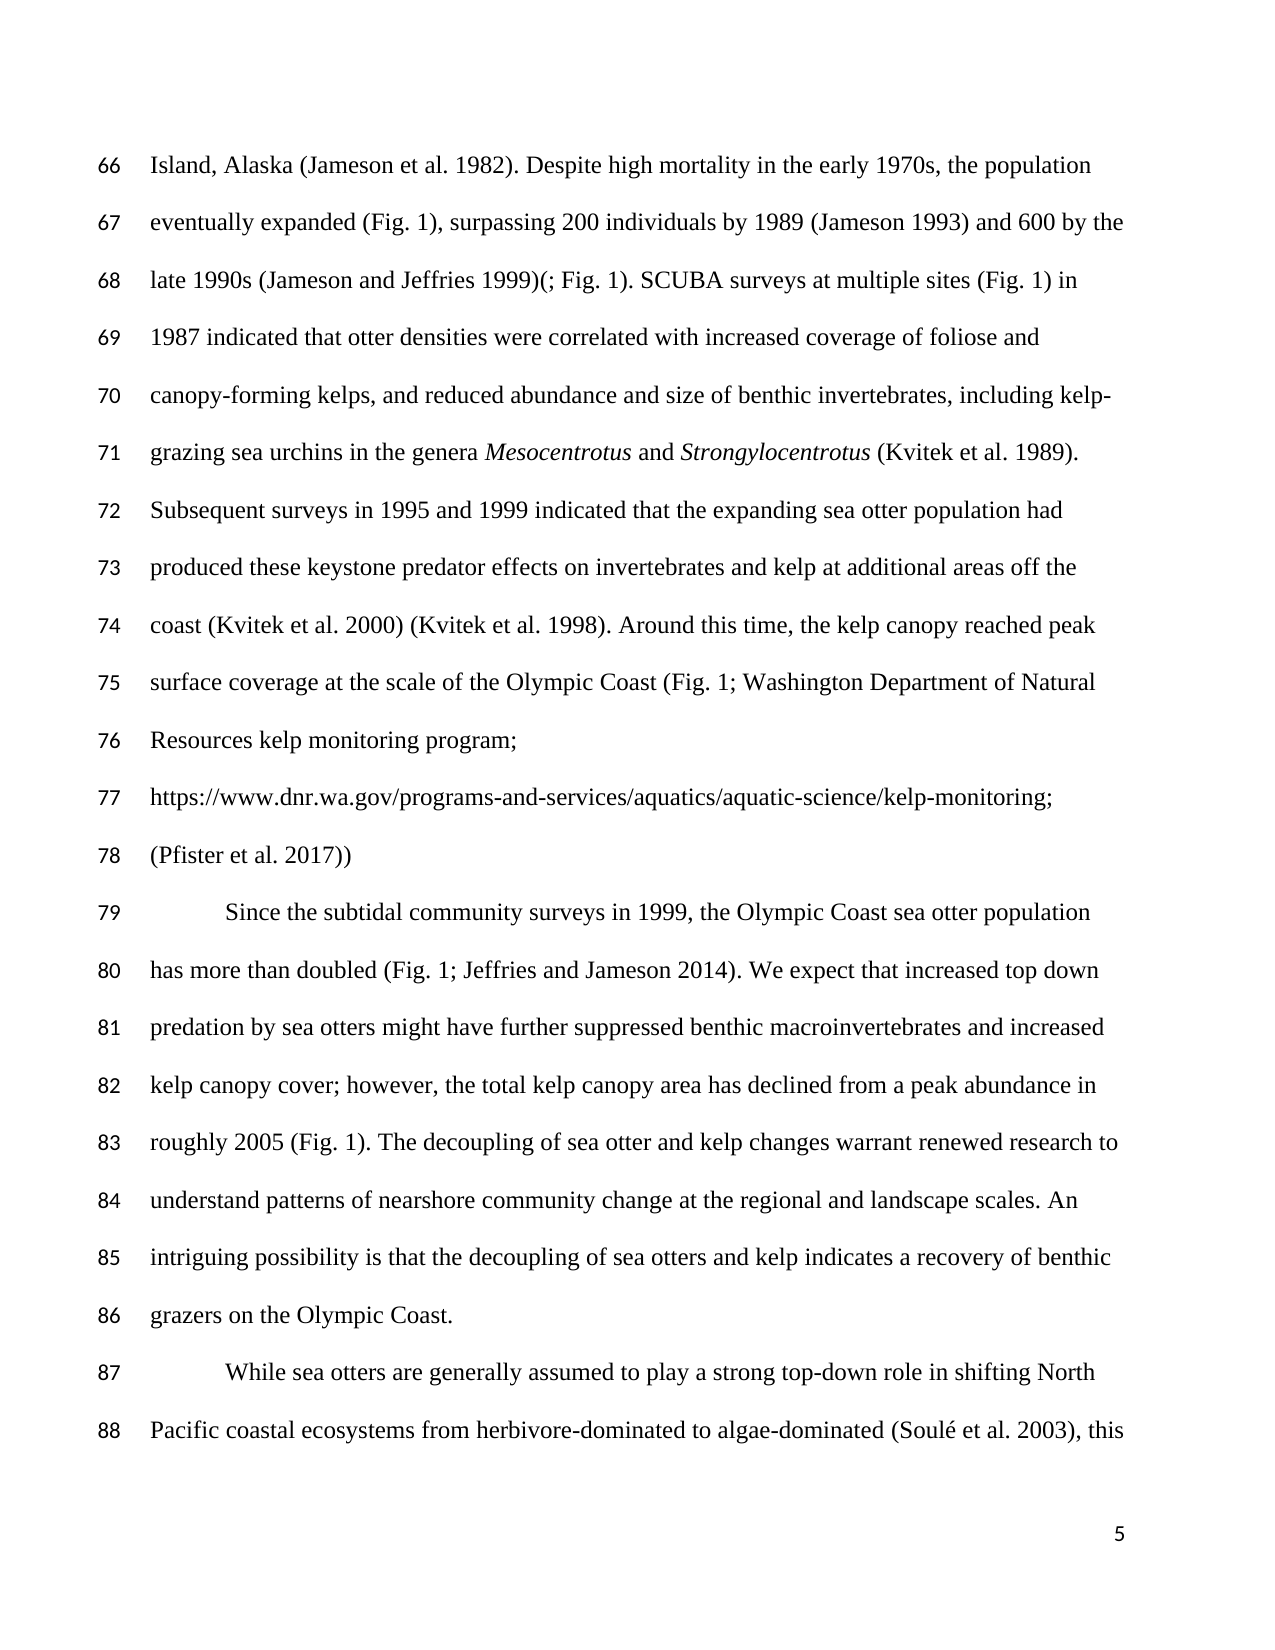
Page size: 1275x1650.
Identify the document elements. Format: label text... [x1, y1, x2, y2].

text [150, 150, 1125, 869]
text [150, 1357, 1125, 1444]
text Since the subtidal community surveys in 1999, the Olympic Coast sea otter population has more than doubled (Fig. 1; Jeffries and Jameson 2014). We expect that increased top down predation by sea otters might have further suppressed benthic macroinvertebrates and increased kelp canopy cover; however, the total kelp canopy area has declined from a peak abundance in roughly 2005 (Fig. 1). The decoupling of sea otter and kelp changes warrant renewed research to understand patterns of nearshore community change at the regional and landscape scales. An intriguing possibility is that the decoupling of sea otters and kelp indicates a recovery of benthic grazers on the Olympic Coast. [150, 897, 1125, 1329]
